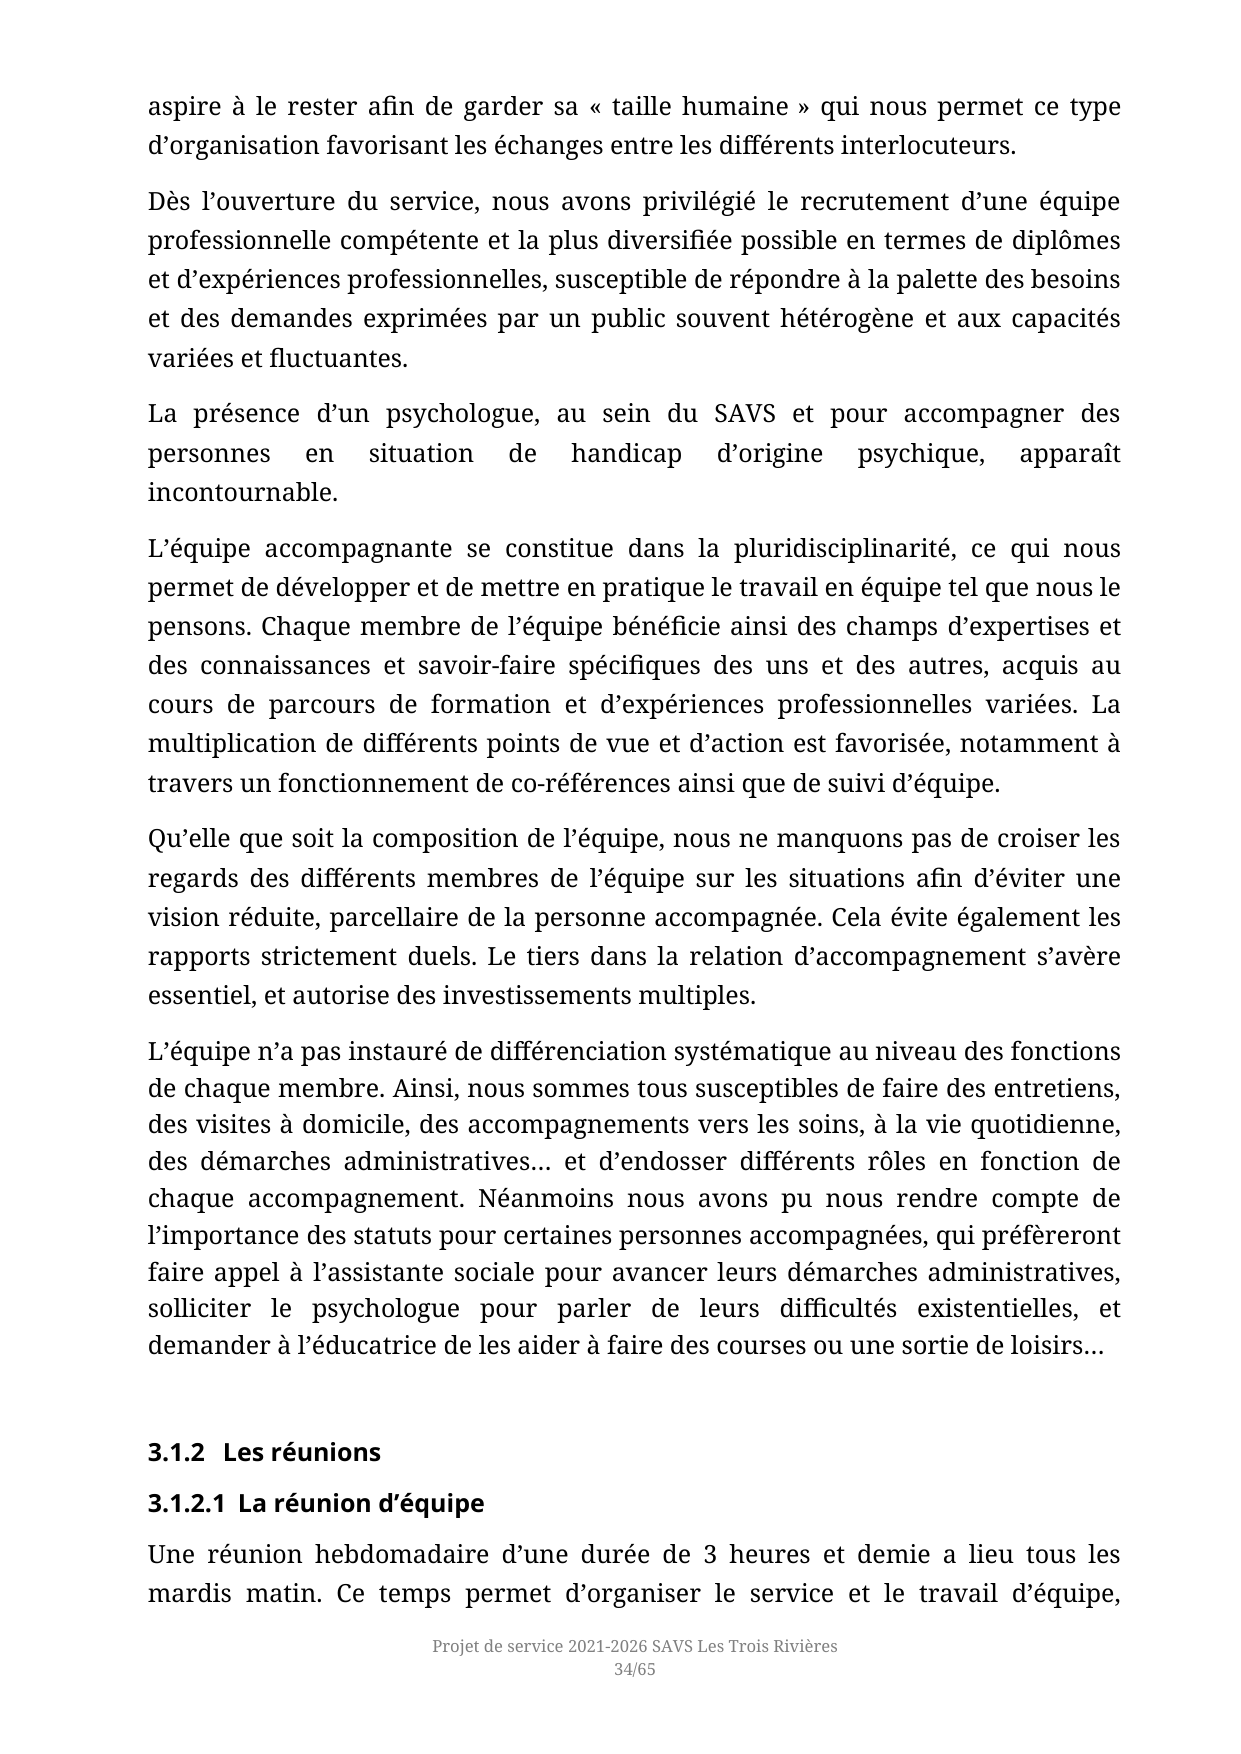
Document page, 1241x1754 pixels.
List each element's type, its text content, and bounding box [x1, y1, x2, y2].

subtitle La réunion d’équipe [148, 1486, 1122, 1520]
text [148, 1537, 1122, 1610]
text L’équipe n’a pas instauré de différenciation systématique au niveau des fonctions de chaque membre. Ainsi, nous sommes tous susceptibles de faire des entretiens, des visites à domicile, des accompagnements vers les soins, à la vie quotidienne, des démarches administratives… et d’endosser différents rôles en fonction de chaque accompagnement. Néanmoins nous avons pu nous rendre compte de l’importance des statuts pour certaines personnes accompagnées, qui préfèreront faire appel à l’assistante sociale pour avancer leurs démarches administratives, solliciter le psychologue pour parler de leurs difficultés existentielles, et demander à l’éducatrice de les aider à faire des courses ou une sortie de loisirs… [148, 1034, 1122, 1362]
text Qu’elle que soit la composition de l’équipe, nous ne manquons pas de croiser les regards des différents membres de l’équipe sur les situations afin d’éviter une vision réduite, parcellaire de la personne accompagnée. Cela évite également les rapports strictement duels. Le tiers dans la relation d’accompagnement s’avère essentiel, et autorise des investissements multiples. [148, 821, 1122, 1012]
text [148, 89, 1122, 162]
text La présence d’un psychologue, au sein du SAVS et pour accompagner des personnes en situation de handicap d’origine psychique, apparaît incontournable. [148, 396, 1122, 508]
text L’équipe accompagnante se constitue dans la pluridisciplinarité, ce qui nous permet de développer et de mettre en pratique le travail en équipe tel que nous le pensons. Chaque membre de l’équipe bénéficie ainsi des champs d’expertises et des connaissances et savoir-faire spécifiques des uns et des autres, acquis au cours de parcours de formation et d’expériences professionnelles variées. La multiplication de différents points de vue et d’action est favorisée, notamment à travers un fonctionnement de co-références ainsi que de suivi d’équipe. [148, 530, 1122, 799]
text Dès l’ouverture du service, nous avons privilégié le recrutement d’une équipe professionnelle compétente et la plus diversifiée possible en termes de diplômes et d’expériences professionnelles, susceptible de répondre à la palette des besoins et des demandes exprimées par un public souvent hétérogène et aux capacités variées et fluctuantes. [148, 184, 1122, 374]
subtitle Les réunions [148, 1435, 1122, 1469]
